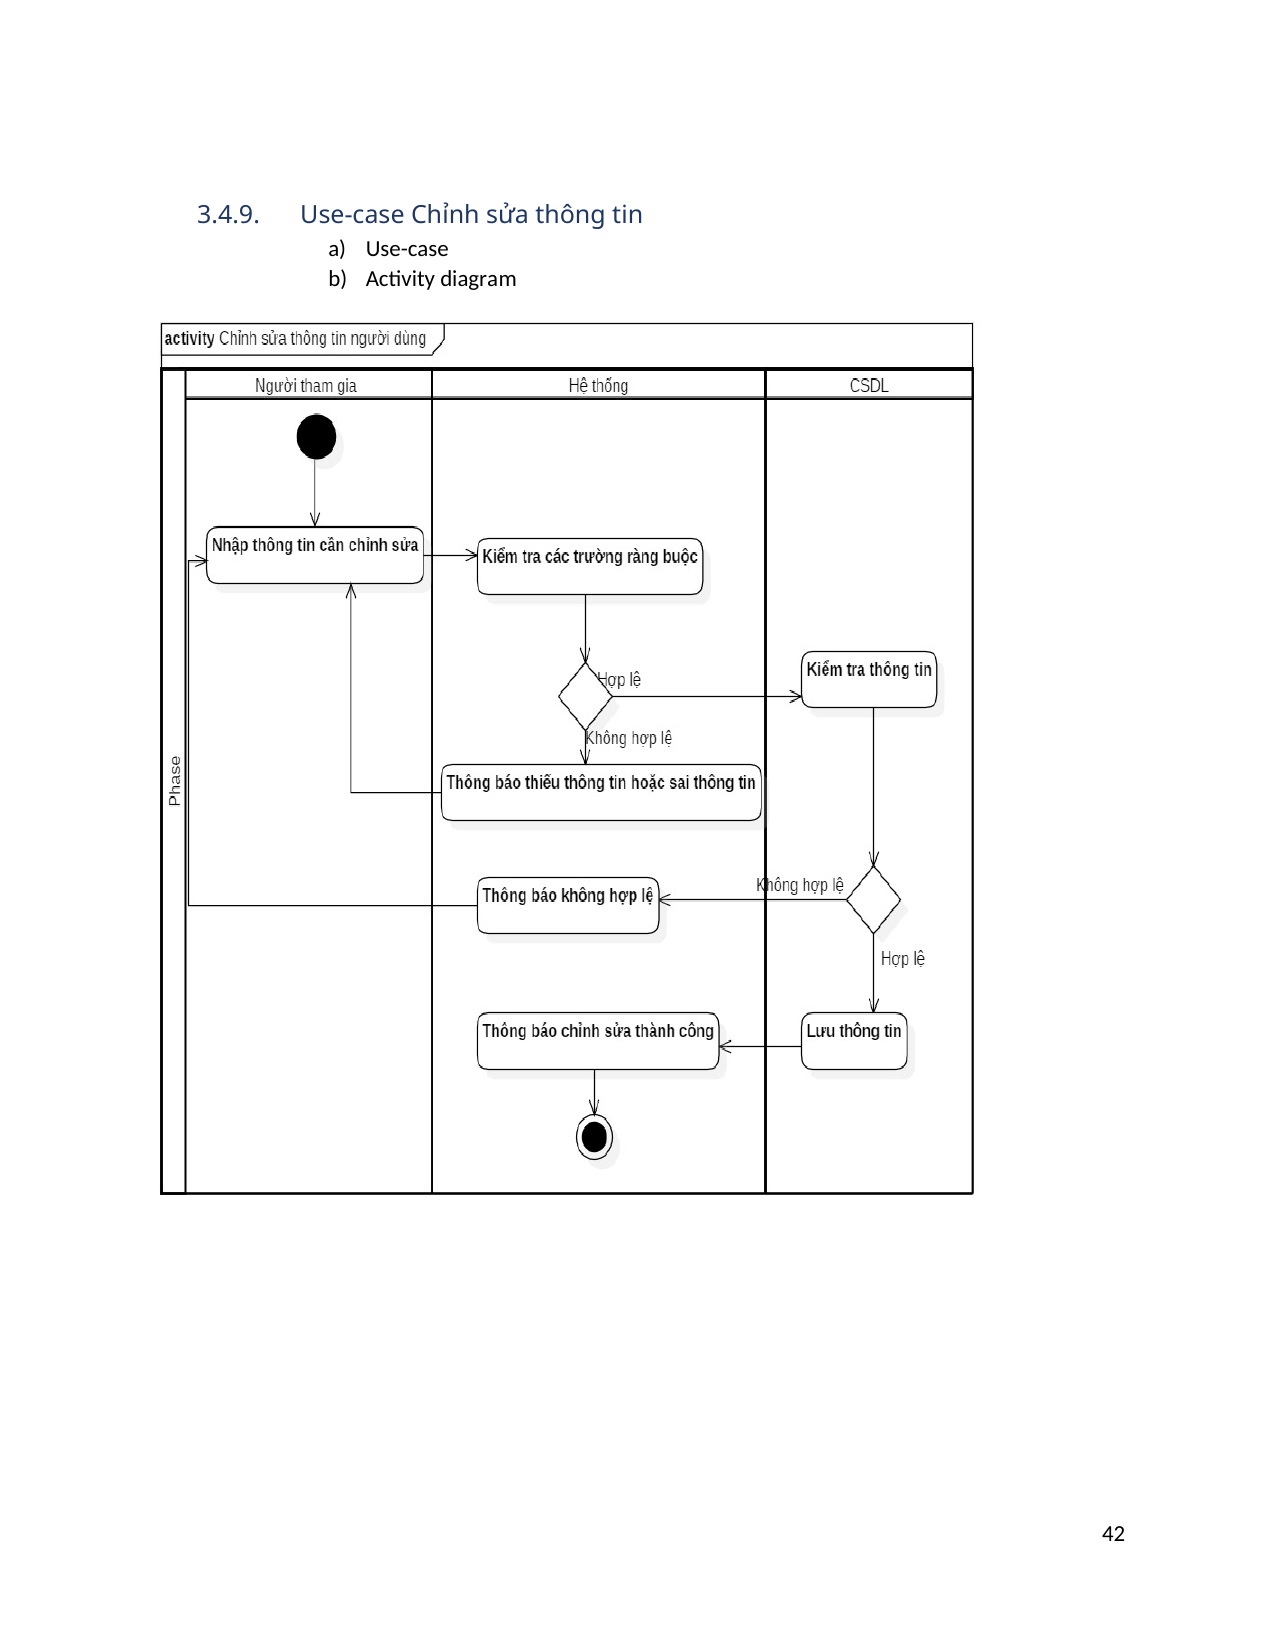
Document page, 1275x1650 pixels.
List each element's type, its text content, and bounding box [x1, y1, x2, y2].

picture [150, 310, 1017, 1250]
subtitle Use-case Chỉnh sửa thông tin [197, 197, 1125, 231]
list Use-case [328, 234, 1125, 262]
list Activity diagram [328, 264, 1125, 292]
